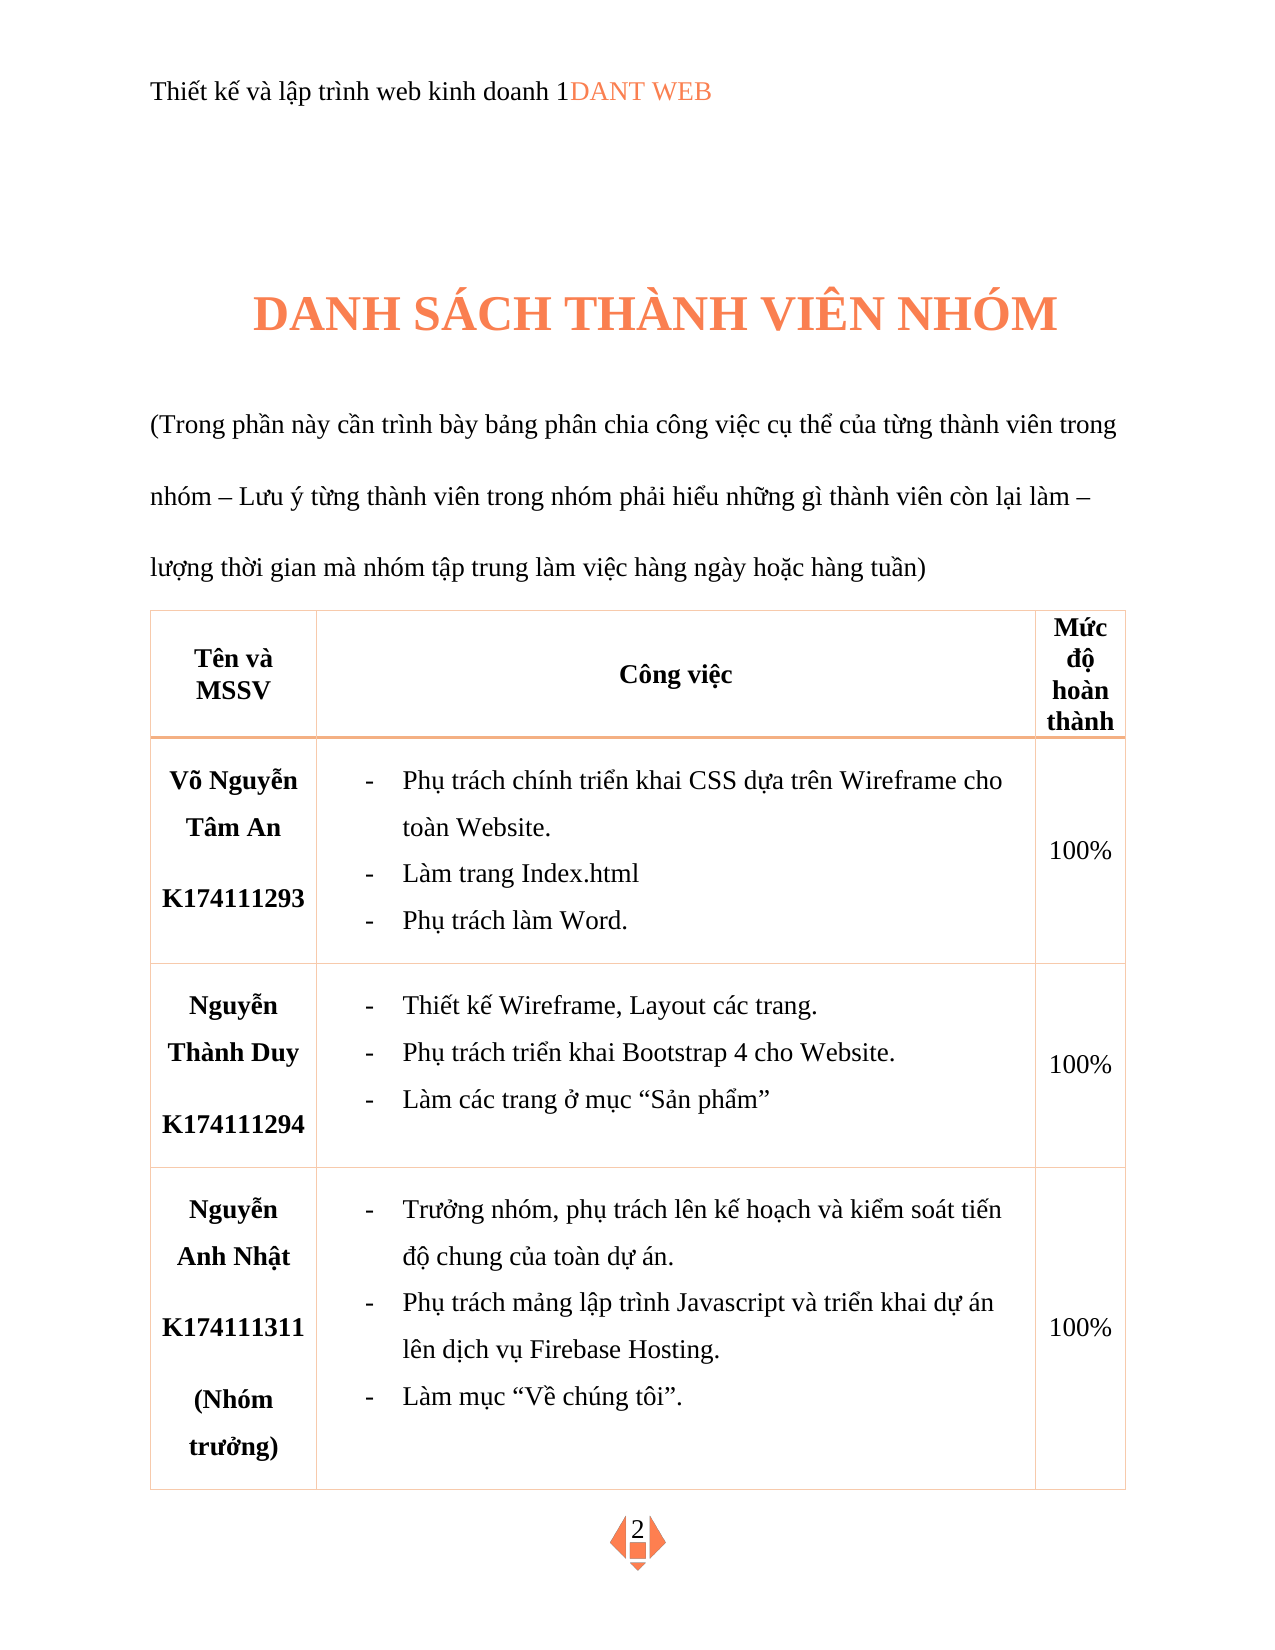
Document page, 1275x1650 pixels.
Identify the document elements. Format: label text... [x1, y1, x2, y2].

table_cell Võ Nguyễn Tâm An K174111293 [151, 739, 316, 963]
table_cell Trưởng nhóm, phụ trách lên kế hoạch và kiểm soát tiến độ chung của toàn dự án. Phụ trách mảng lập trình Javascript và triển khai dự án lên dịch vụ Firebase Hosting. Làm mục “Về chúng tôi”. [317, 1168, 1035, 1489]
table_cell 100% [1036, 739, 1125, 963]
picture [606, 1515, 669, 1571]
table_cell Phụ trách chính triển khai CSS dựa trên Wireframe cho toàn Website. Làm trang Index.html Phụ trách làm Word. [317, 739, 1035, 963]
table_cell 100% [1036, 1168, 1125, 1489]
table_cell Nguyễn Thành Duy K174111294 [151, 964, 316, 1167]
text lượng thời gian mà nhóm tập trung làm việc hàng ngày hoặc hàng tuần) [150, 551, 1125, 582]
text (Trong phần này cần trình bày bảng phân chia công việc cụ thể của từng thành viên trong [150, 408, 1125, 439]
subtitle DANH SÁCH THÀNH VIÊN NHÓM [187, 284, 1125, 342]
table_cell 100% [1036, 964, 1125, 1167]
table_cell Thiết kế Wireframe, Layout các trang. Phụ trách triển khai Bootstrap 4 cho Website. Làm các trang ở mục “Sản phẩm” [317, 964, 1035, 1167]
table_header Công việc [317, 611, 1035, 736]
table_header Mức độ hoàn thành [1036, 611, 1125, 736]
text nhóm – Lưu ý từng thành viên trong nhóm phải hiểu những gì thành viên còn lại làm – [150, 479, 1125, 511]
table_cell Nguyễn Anh Nhật K174111311 (Nhóm trưởng) [151, 1168, 316, 1489]
table_header Tên và MSSV [151, 611, 316, 736]
